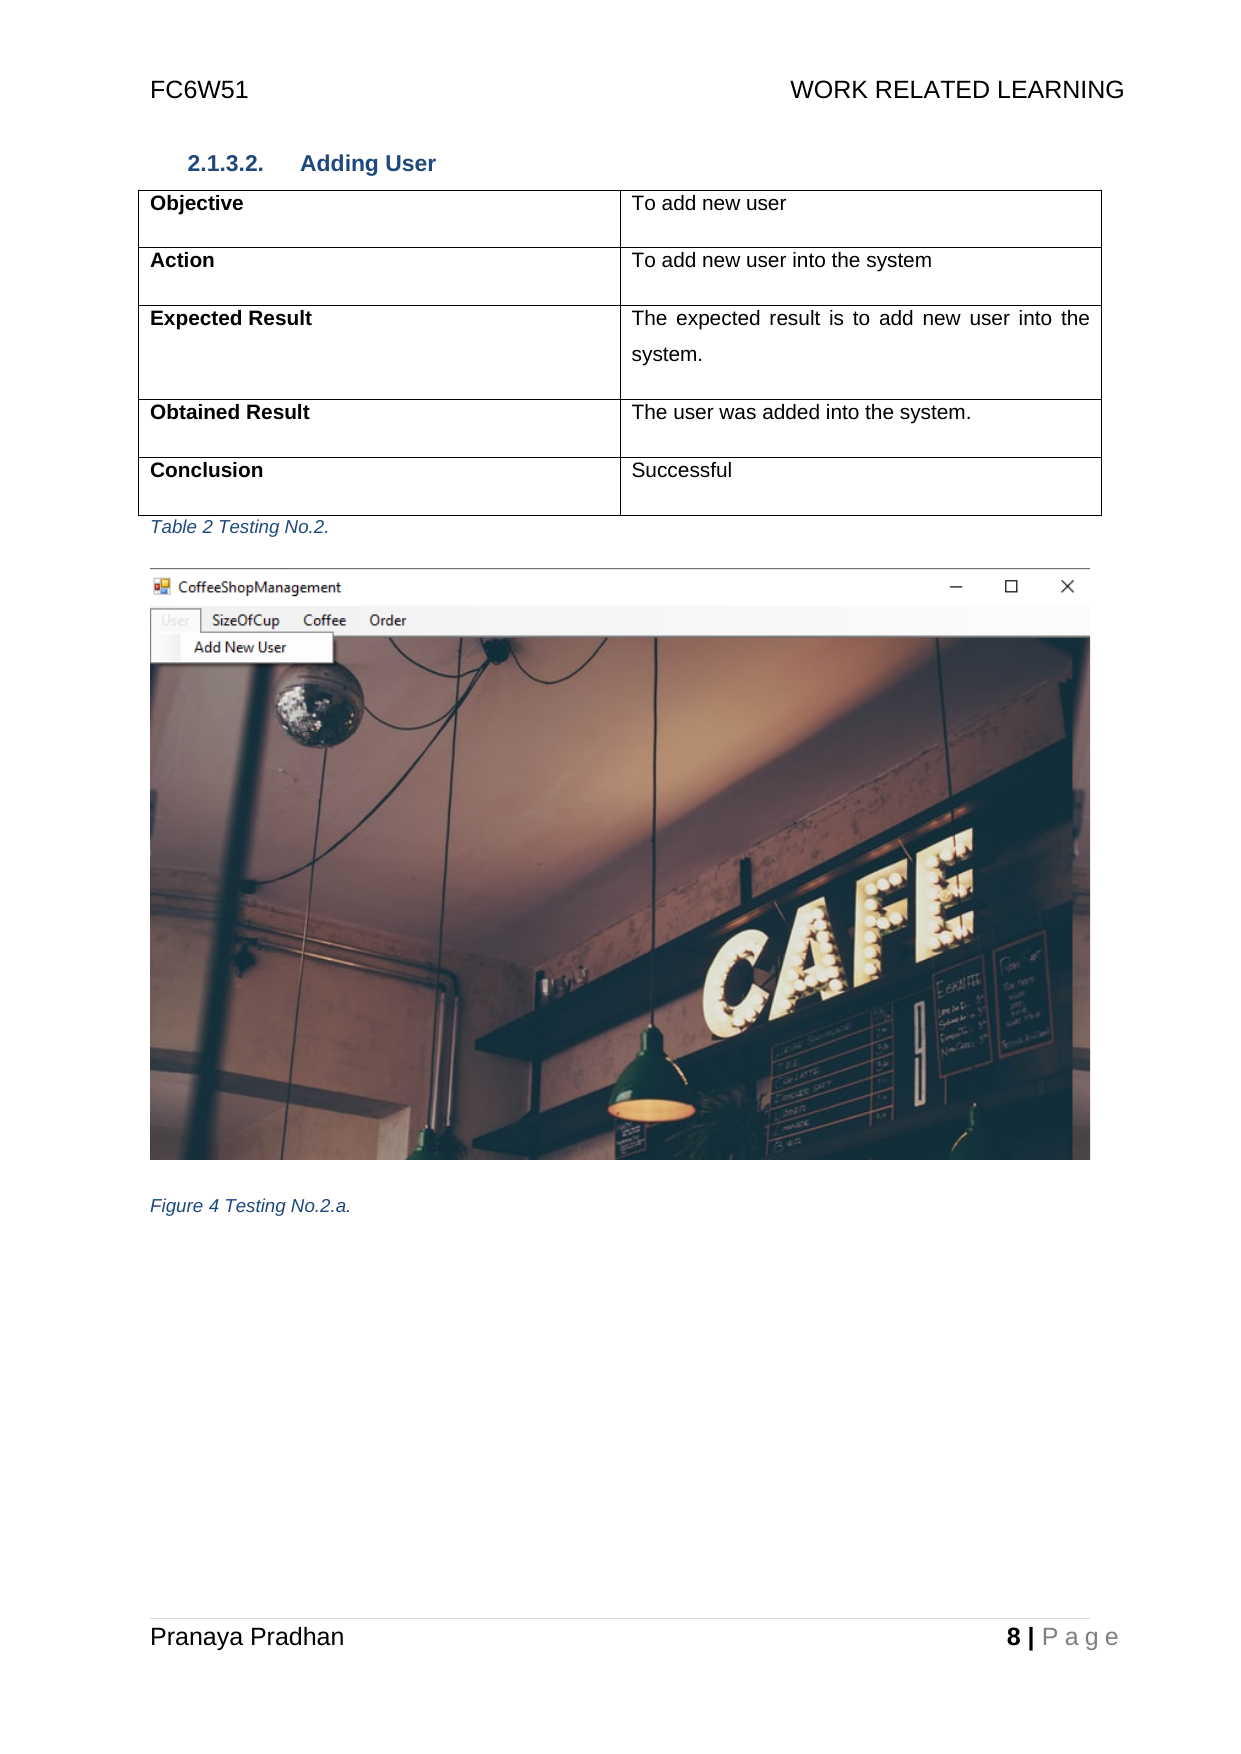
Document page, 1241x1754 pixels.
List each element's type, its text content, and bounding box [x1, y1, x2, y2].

table_cell Obtained Result [139, 400, 620, 457]
picture [150, 568, 1091, 1160]
table_header Objective [139, 191, 620, 247]
text Table 2 Testing No.2. [150, 516, 1090, 537]
table_cell The user was added into the system. [621, 400, 1101, 457]
subtitle Adding User [187, 150, 1090, 176]
table_cell Action [139, 248, 620, 305]
table_cell Successful [621, 458, 1101, 514]
text Figure 4 Testing No.2.a. [150, 1195, 1090, 1217]
table_cell The expected result is to add new user into the system. [621, 306, 1101, 399]
table_header To add new user [621, 191, 1101, 247]
table_cell Expected Result [139, 306, 620, 399]
table_cell Conclusion [139, 458, 620, 514]
table_cell To add new user into the system [621, 248, 1101, 305]
